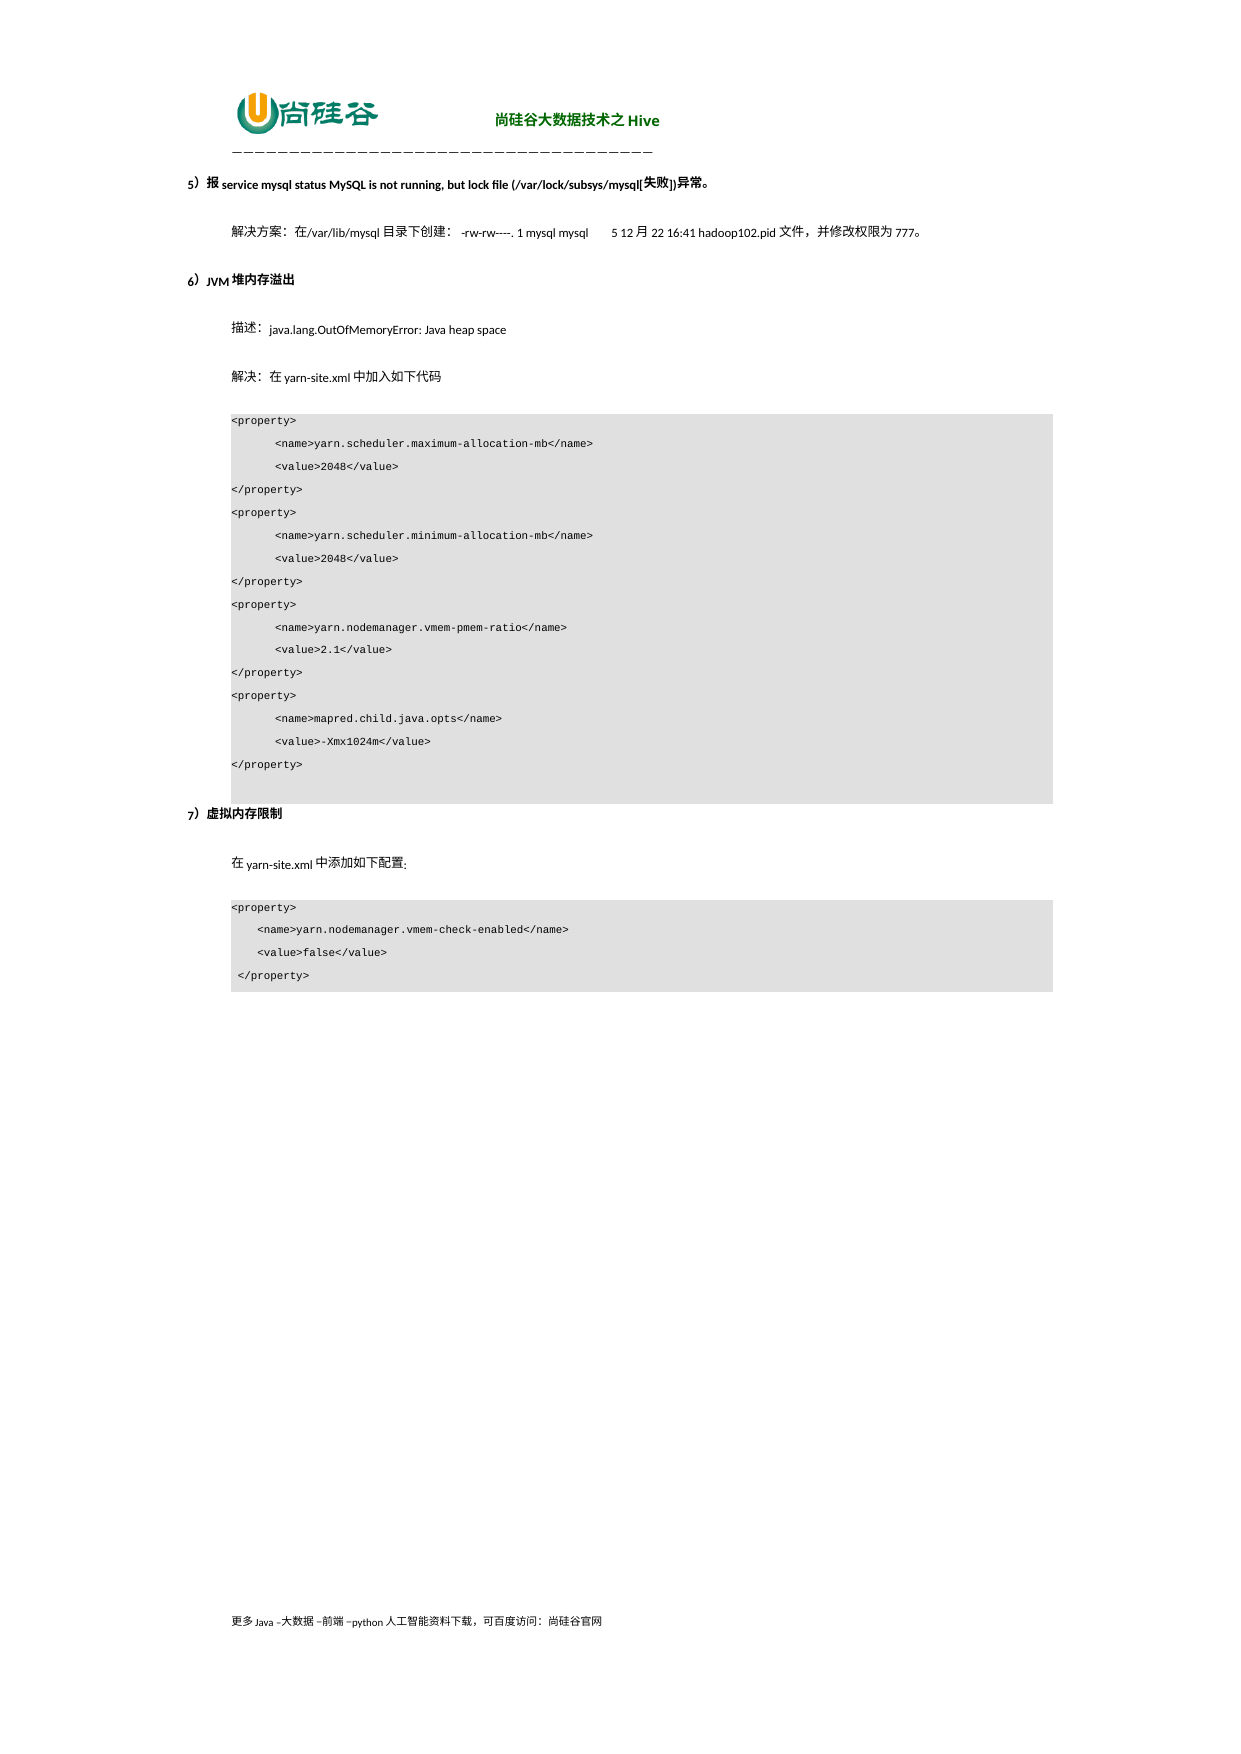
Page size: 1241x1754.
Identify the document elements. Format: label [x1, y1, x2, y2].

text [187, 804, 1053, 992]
picture [231, 88, 382, 138]
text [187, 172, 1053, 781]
